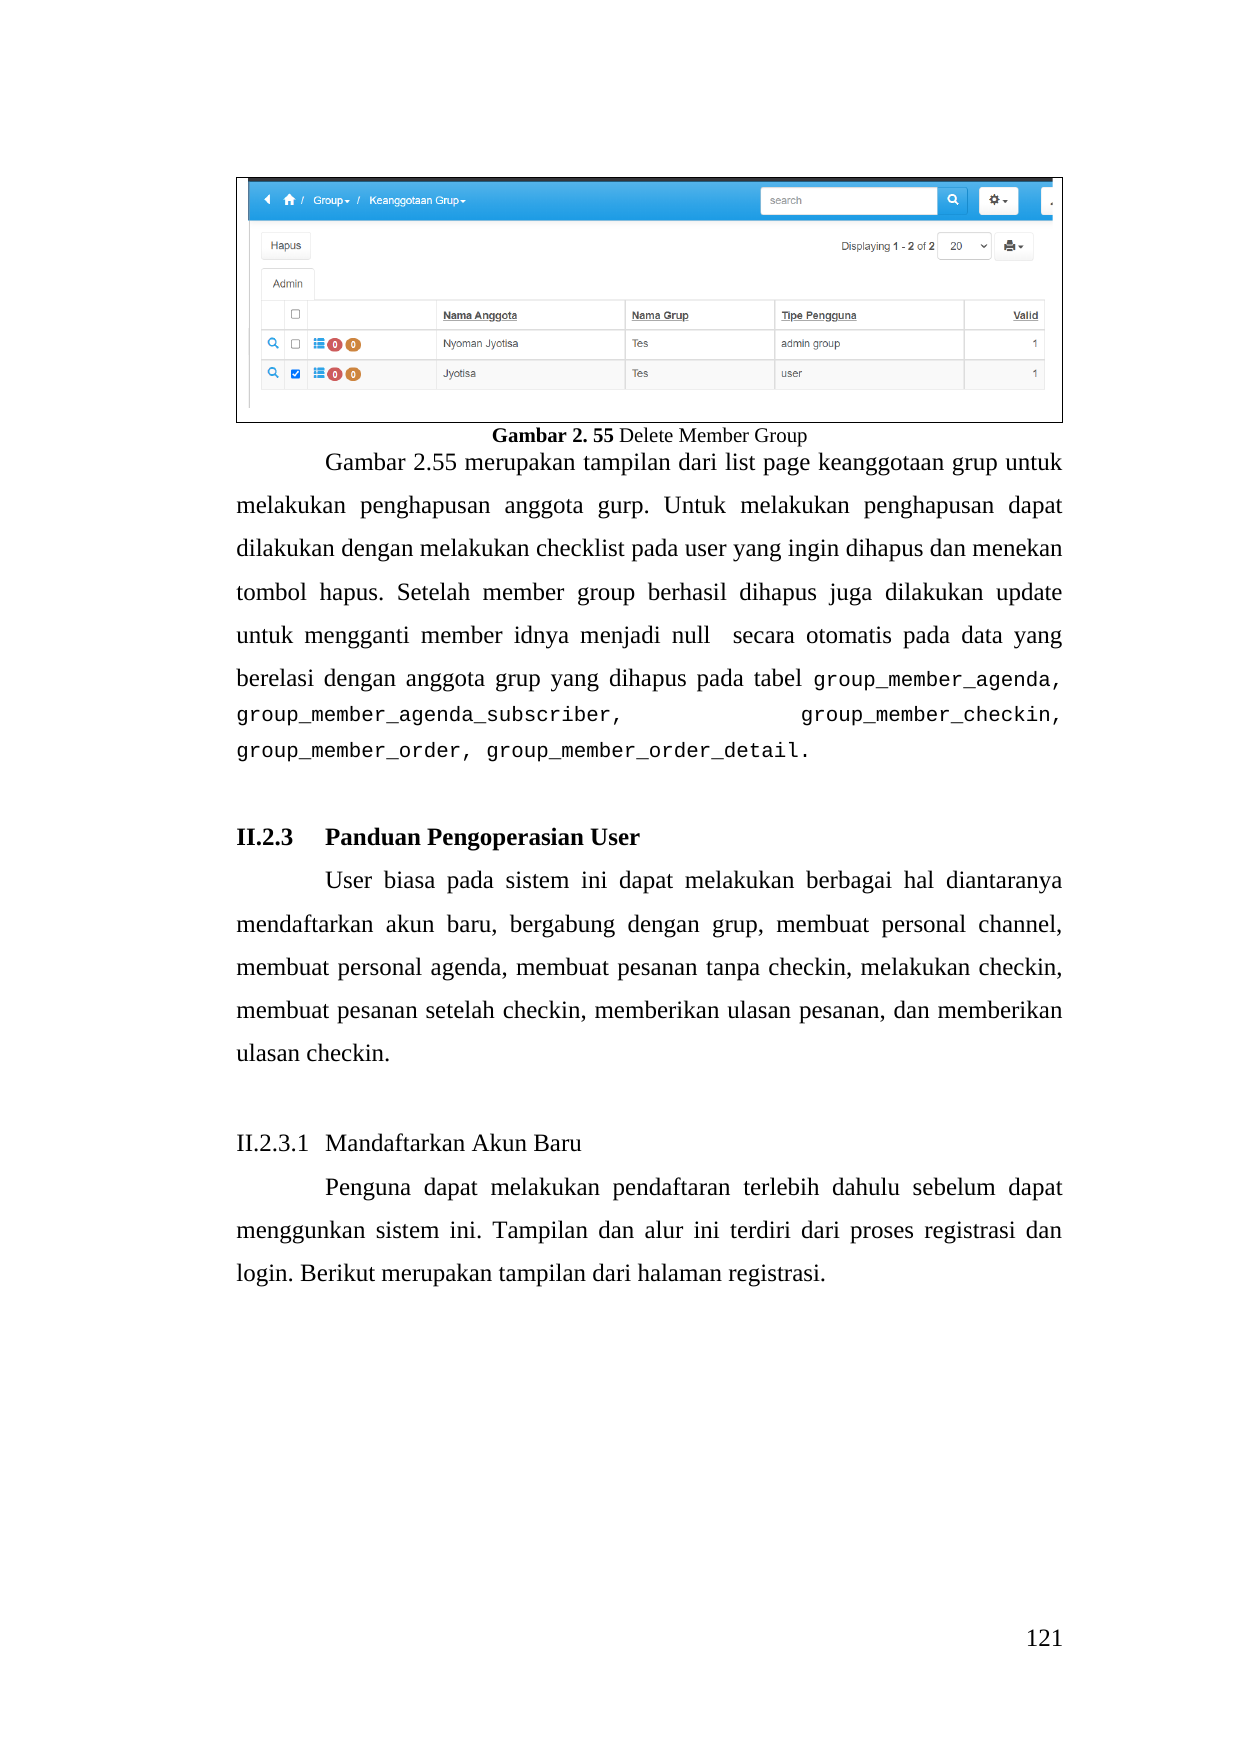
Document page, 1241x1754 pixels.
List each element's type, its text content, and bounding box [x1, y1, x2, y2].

text User biasa pada sistem ini dapat melakukan berbagai hal diantaranya mendaftarkan akun baru, bergabung dengan grup, membuat personal channel, membuat personal agenda, membuat pesanan tanpa checkin, melakukan checkin, membuat pesanan setelah checkin, memberikan ulasan pesanan, dan memberikan ulasan checkin. [236, 866, 1063, 1067]
subtitle Mandaftarkan Akun Baru [236, 1128, 1063, 1157]
subtitle Panduan Pengoperasian User [236, 822, 1063, 851]
text Gambar 2. 55 Delete Member Group [236, 423, 1063, 447]
text Gambar 2.55 merupakan tampilan dari list page keanggotaan grup untuk melakukan penghapusan anggota gurp. Untuk melakukan penghapusan dapat dilakukan dengan melakukan checklist pada user yang ingin dihapus dan menekan tombol hapus. Setelah member group berhasil dihapus juga dilakukan update untuk mengganti member idnya menjadi null secara otomatis pada data yang berelasi dengan anggota grup yang dihapus pada tabel group_member_agenda, group_member_agenda_subscriber, group_member_checkin, group_member_order, group_member_order_detail. [236, 447, 1063, 763]
text Penguna dapat melakukan pendaftaran terlebih dahulu sebelum dapat menggunkan sistem ini. Tampilan dan alur ini terdiri dari proses registrasi dan login. Berikut merupakan tampilan dari halaman registrasi. [236, 1172, 1063, 1287]
table_header [237, 178, 1062, 422]
picture [248, 178, 1053, 408]
